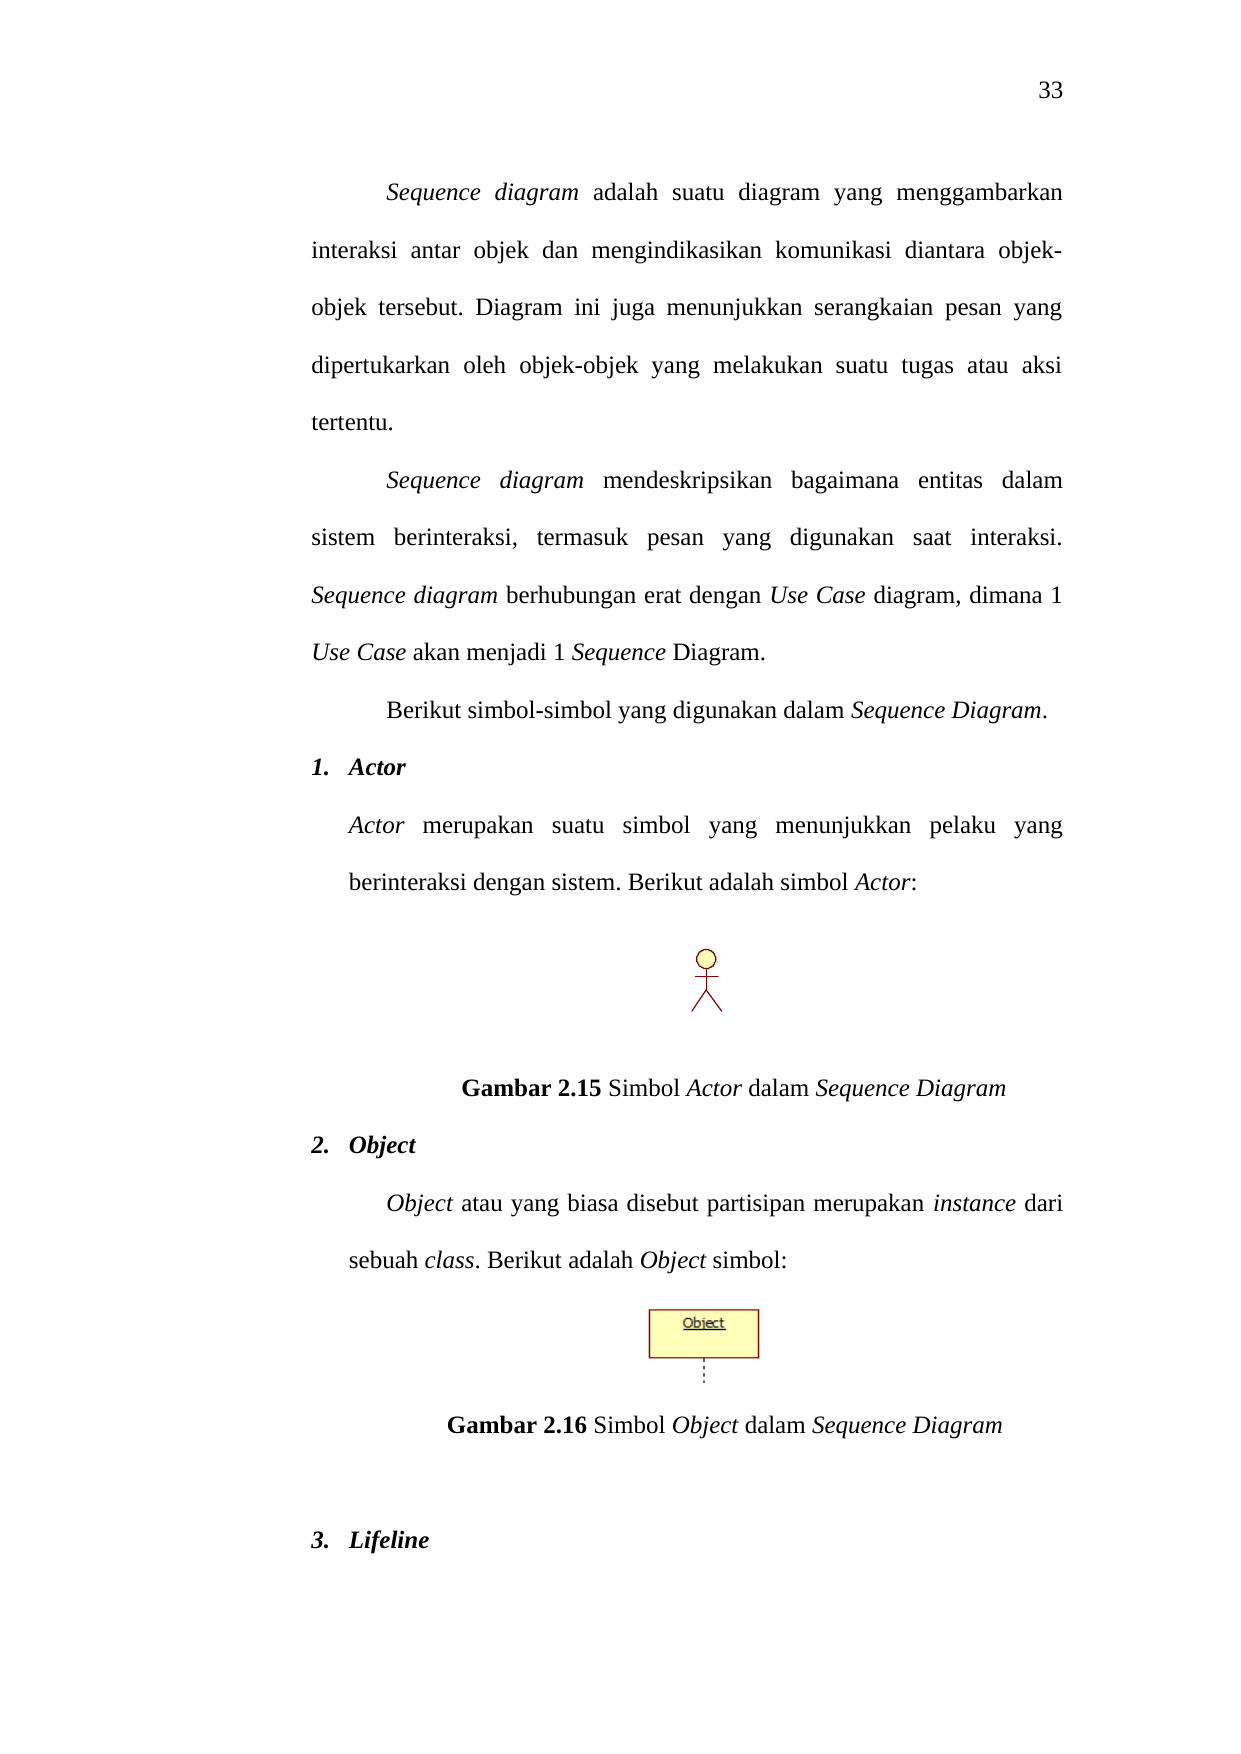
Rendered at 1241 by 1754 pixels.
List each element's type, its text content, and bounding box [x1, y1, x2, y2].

list Gambar 2.15 Simbol Actor dalam Sequence Diagram [424, 1073, 1063, 1102]
list Lifeline [311, 1526, 1063, 1554]
list Object atau yang biasa disebut partisipan merupakan instance dari sebuah class. Berikut adalah Object simbol: [349, 1188, 1063, 1274]
picture [641, 1302, 770, 1383]
list Actor merupakan suatu simbol yang menunjukkan pelaku yang berinteraksi dengan sistem. Berikut adalah simbol Actor: [349, 810, 1063, 896]
list Actor [311, 752, 1063, 781]
text Berikut simbol-simbol yang digunakan dalam Sequence Diagram. [311, 695, 1063, 723]
text Sequence diagram adalah suatu diagram yang menggambarkan interaksi antar objek dan mengindikasikan komunikasi diantara objek-objek tersebut. Diagram ini juga menunjukkan serangkaian pesan yang dipertukarkan oleh objek-objek yang melakukan suatu tugas atau aksi tertentu. [311, 177, 1063, 436]
list Gambar 2.16 Simbol Object dalam Sequence Diagram [386, 1411, 1063, 1439]
text Sequence diagram mendeskripsikan bagaimana entitas dalam sistem berinteraksi, termasuk pesan yang digunakan saat interaksi. Sequence diagram berhubungan erat dengan Use Case diagram, dimana 1 Use Case akan menjadi 1 Sequence Diagram. [311, 465, 1063, 666]
list Object [311, 1130, 1063, 1159]
